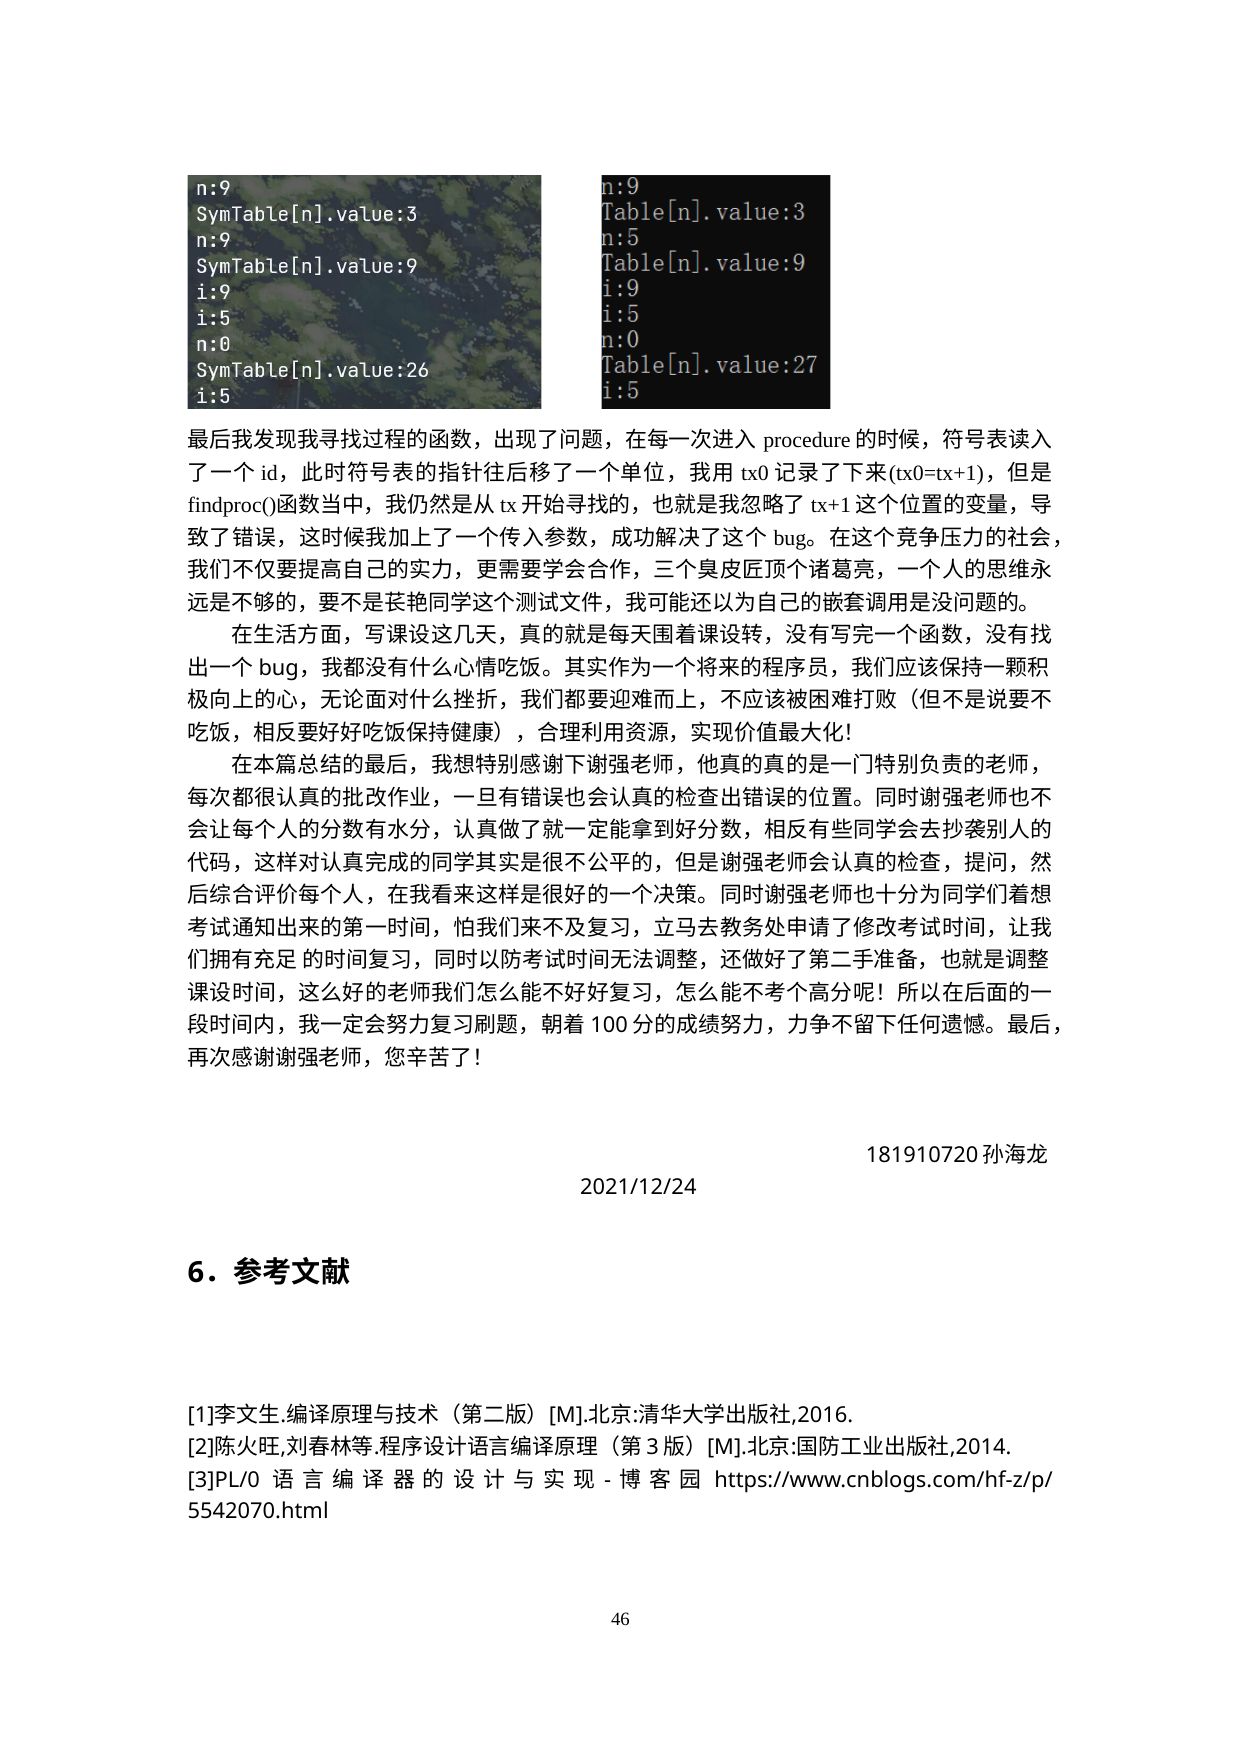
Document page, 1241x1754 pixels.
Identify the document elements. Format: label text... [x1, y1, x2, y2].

picture [187, 175, 542, 409]
picture [601, 175, 831, 409]
text 在本篇总结的最后，我想特别感谢下谢强老师，他真的真的是一门特别负责的老师，每次都很认真的批改作业，一旦有错误也会认真的检查出错误的位置。同时谢强老师也不会让每个人的分数有水分，认真做了就一定能拿到好分数，相反有些同学会去抄袭别人的代码，这样对认真完成的同学其实是很不公平的，但是谢强老师会认真的检查，提问，然后综合评价每个人，在我看来这样是很好的一个决策。同时谢强老师也十分为同学们着想，考试通知出来的第一时间，怕我们来不及复习，立马去教务处申请了修改考试时间，让我们拥有充足 的时间复习，同时以防考试时间无法调整，还做好了第二手准备，也就是调整课设时间，这么好的老师我们怎么能不好好复习，怎么能不考个高分呢！所以在后面的一段时间内，我一定会努力复习刷题，朝着100分的成绩努力，力争不留下任何遗憾。最后，再次感谢谢强老师，您辛苦了！ [187, 747, 1053, 1072]
text 在生活方面，写课设这几天，真的就是每天围着课设转，没有写完一个函数，没有找出一个bug，我都没有什么心情吃饭。其实作为一个将来的程序员，我们应该保持一颗积极向上的心，无论面对什么挫折，我们都要迎难而上，不应该被困难打败（但不是说要不吃饭，相反要好好吃饭保持健康），合理利用资源，实现价值最大化！ [187, 617, 1053, 747]
text [3]PL/0语言编译器的设计与实现-博客园https://www.cnblogs.com/hf-z/p/5542070.html [187, 1461, 1053, 1526]
subtitle 6．参考文献 [187, 1237, 1053, 1302]
text 181910720孙海龙 [187, 1137, 1053, 1169]
text [2]陈火旺,刘春林等.程序设计语言编译原理（第3版）[M].北京:国防工业出版社,2014. [187, 1429, 1053, 1461]
text 最后我发现我寻找过程的函数，出现了问题，在每一次进入procedure的时候，符号表读入了一个id，此时符号表的指针往后移了一个单位，我用tx0记录了下来(tx0=tx+1)，但是findproc()函数当中，我仍然是从tx开始寻找的，也就是我忽略了tx+1这个位置的变量，导致了错误，这时候我加上了一个传入参数，成功解决了这个bug。在这个竞争压力的社会，我们不仅要提高自己的实力，更需要学会合作，三个臭皮匠顶个诸葛亮，一个人的思维永远是不够的，要不是苌艳同学这个测试文件，我可能还以为自己的嵌套调用是没问题的。 [187, 422, 1053, 617]
text 2021/12/24 [187, 1169, 1053, 1202]
text [1]李文生.编译原理与技术（第二版）[M].北京:清华大学出版社,2016. [187, 1396, 1053, 1429]
